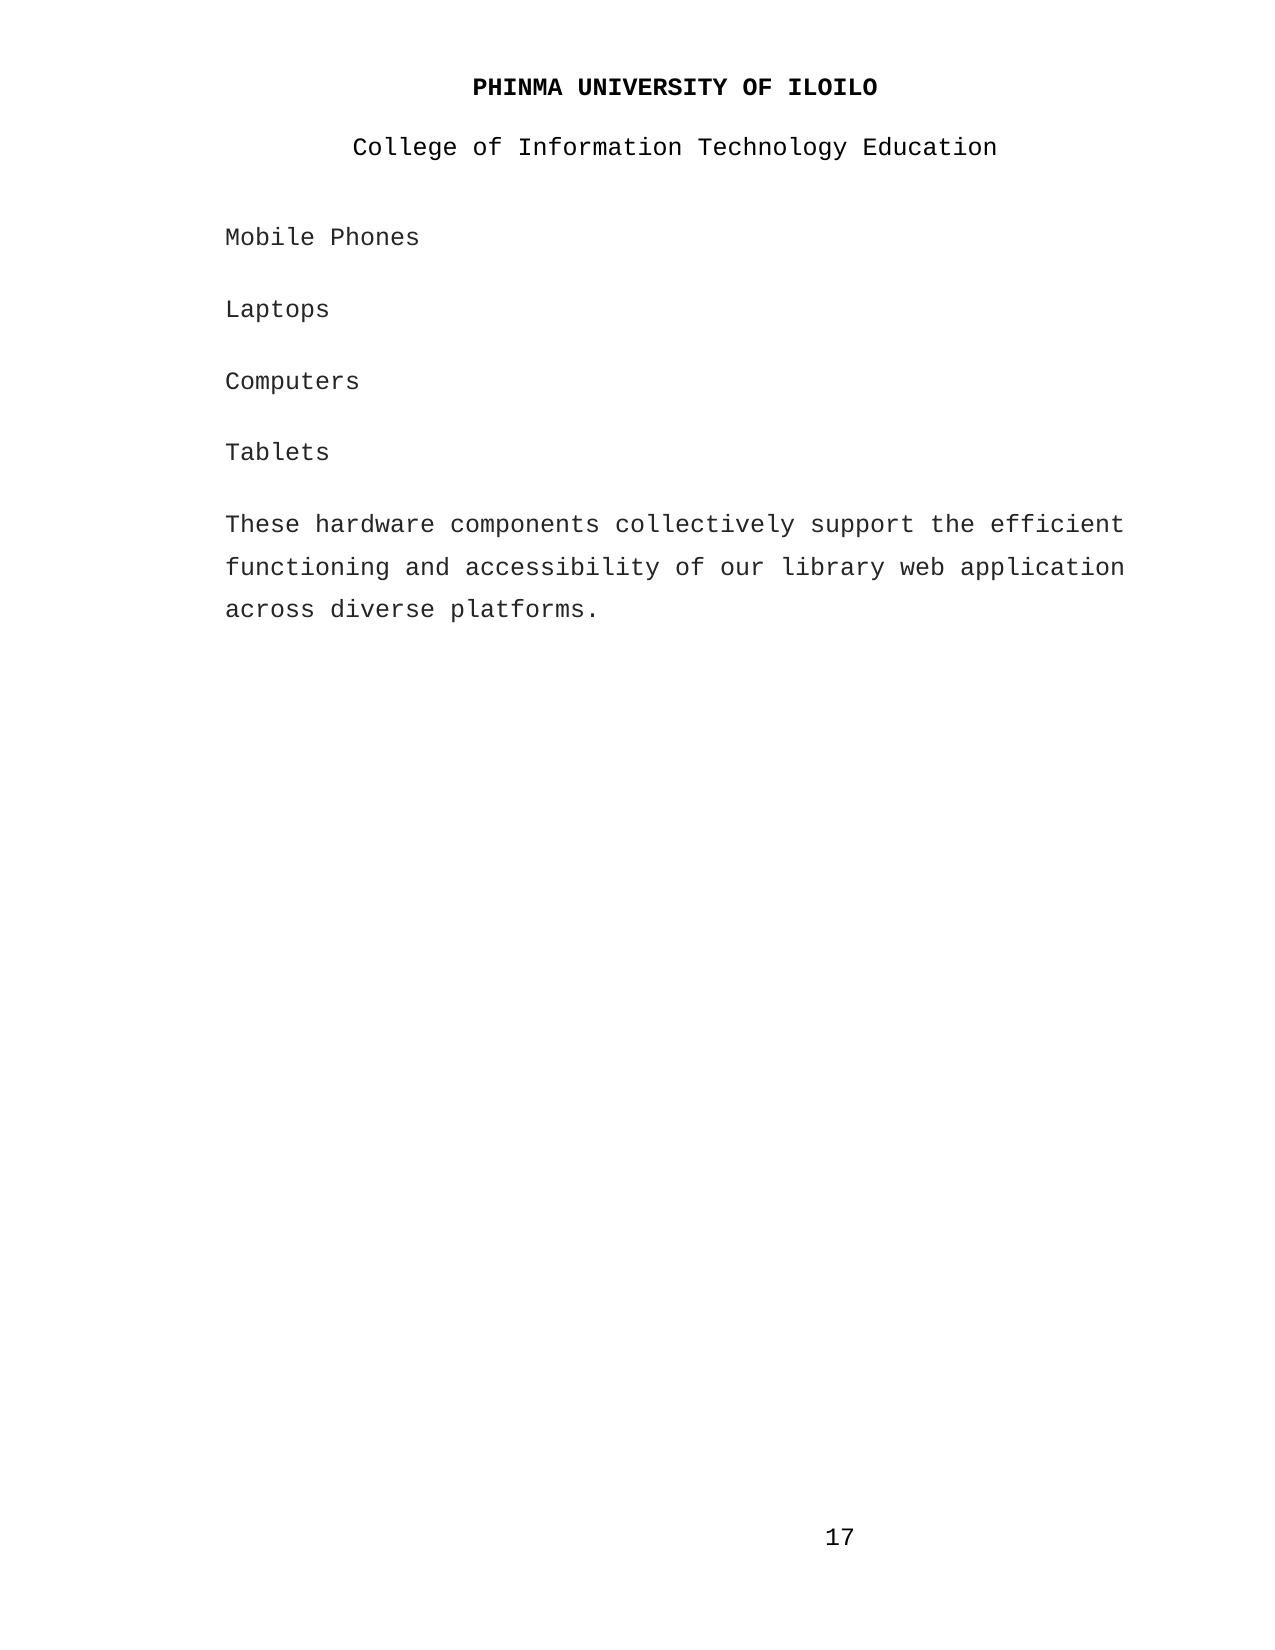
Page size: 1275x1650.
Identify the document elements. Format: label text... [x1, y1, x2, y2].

text Laptops [225, 297, 1125, 325]
text These hardware components collectively support the efficient functioning and accessibility of our library web application across diverse platforms. [225, 512, 1125, 625]
text Tablets [225, 440, 1125, 468]
text Computers [225, 368, 1125, 397]
text Mobile Phones [225, 225, 1125, 253]
